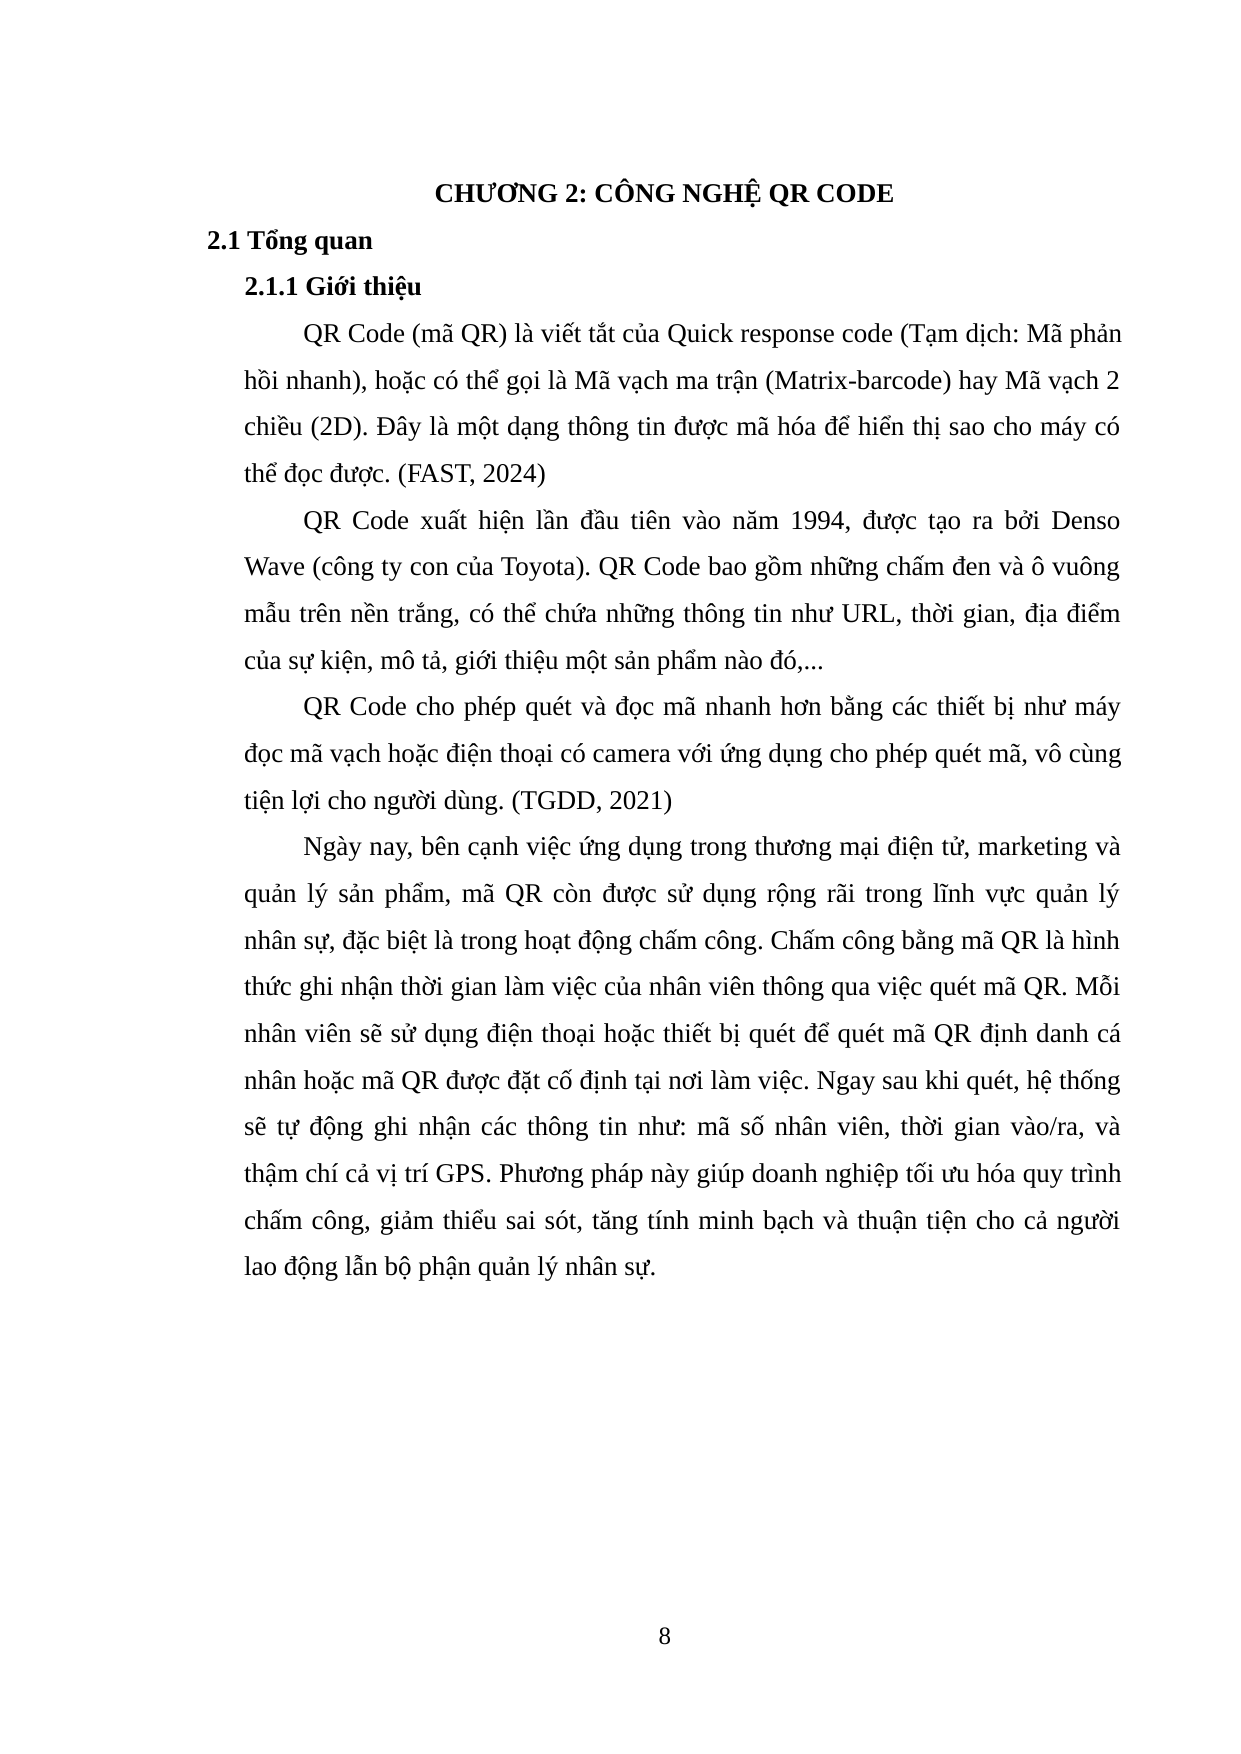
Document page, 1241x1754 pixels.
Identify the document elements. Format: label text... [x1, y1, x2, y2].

text 2.1.1 Giới thiệu [244, 271, 1122, 302]
text QR Code cho phép quét và đọc mã nhanh hơn bằng các thiết bị như máy đọc mã vạch hoặc điện thoại có camera với ứng dụng cho phép quét mã, vô cùng tiện lợi cho người dùng. [244, 691, 1122, 815]
text QR Code xuất hiện lần đầu tiên vào năm 1994, được tạo ra bởi Denso Wave (công ty con của Toyota). QR Code bao gồm những chấm đen và ô vuông mẫu trên nền trắng, có thể chứa những thông tin như URL, thời gian, địa điểm của sự kiện, mô tả, giới thiệu một sản phẩm nào đó,... [244, 504, 1122, 675]
text 2.1 Tổng quan [207, 224, 1122, 255]
text QR Code (mã QR) là viết tắt của Quick response code (Tạm dịch: Mã phản hồi nhanh), hoặc có thể gọi là Mã vạch ma trận (Matrix-barcode) hay Mã vạch 2 chiều (2D). Đây là một dạng thông tin được mã hóa để hiển thị sao cho máy có thể đọc được. [244, 317, 1122, 488]
text CHƯƠNG 2: CÔNG NGHỆ QR CODE [207, 177, 1122, 208]
text Ngày nay, bên cạnh việc ứng dụng trong thương mại điện tử, marketing và quản lý sản phẩm, mã QR còn được sử dụng rộng rãi trong lĩnh vực quản lý nhân sự, đặc biệt là trong hoạt động chấm công. Chấm công bằng mã QR là hình thức ghi nhận thời gian làm việc của nhân viên thông qua việc quét mã QR. Mỗi nhân viên sẽ sử dụng điện thoại hoặc thiết bị quét để quét mã QR định danh cá nhân hoặc mã QR được đặt cố định tại nơi làm việc. Ngay sau khi quét, hệ thống sẽ tự động ghi nhận các thông tin như: mã số nhân viên, thời gian vào/ra, và thậm chí cả vị trí GPS. Phương pháp này giúp doanh nghiệp tối ưu hóa quy trình chấm công, giảm thiểu sai sót, tăng tính minh bạch và thuận tiện cho cả người lao động lẫn bộ phận quản lý nhân sự. [244, 831, 1122, 1282]
